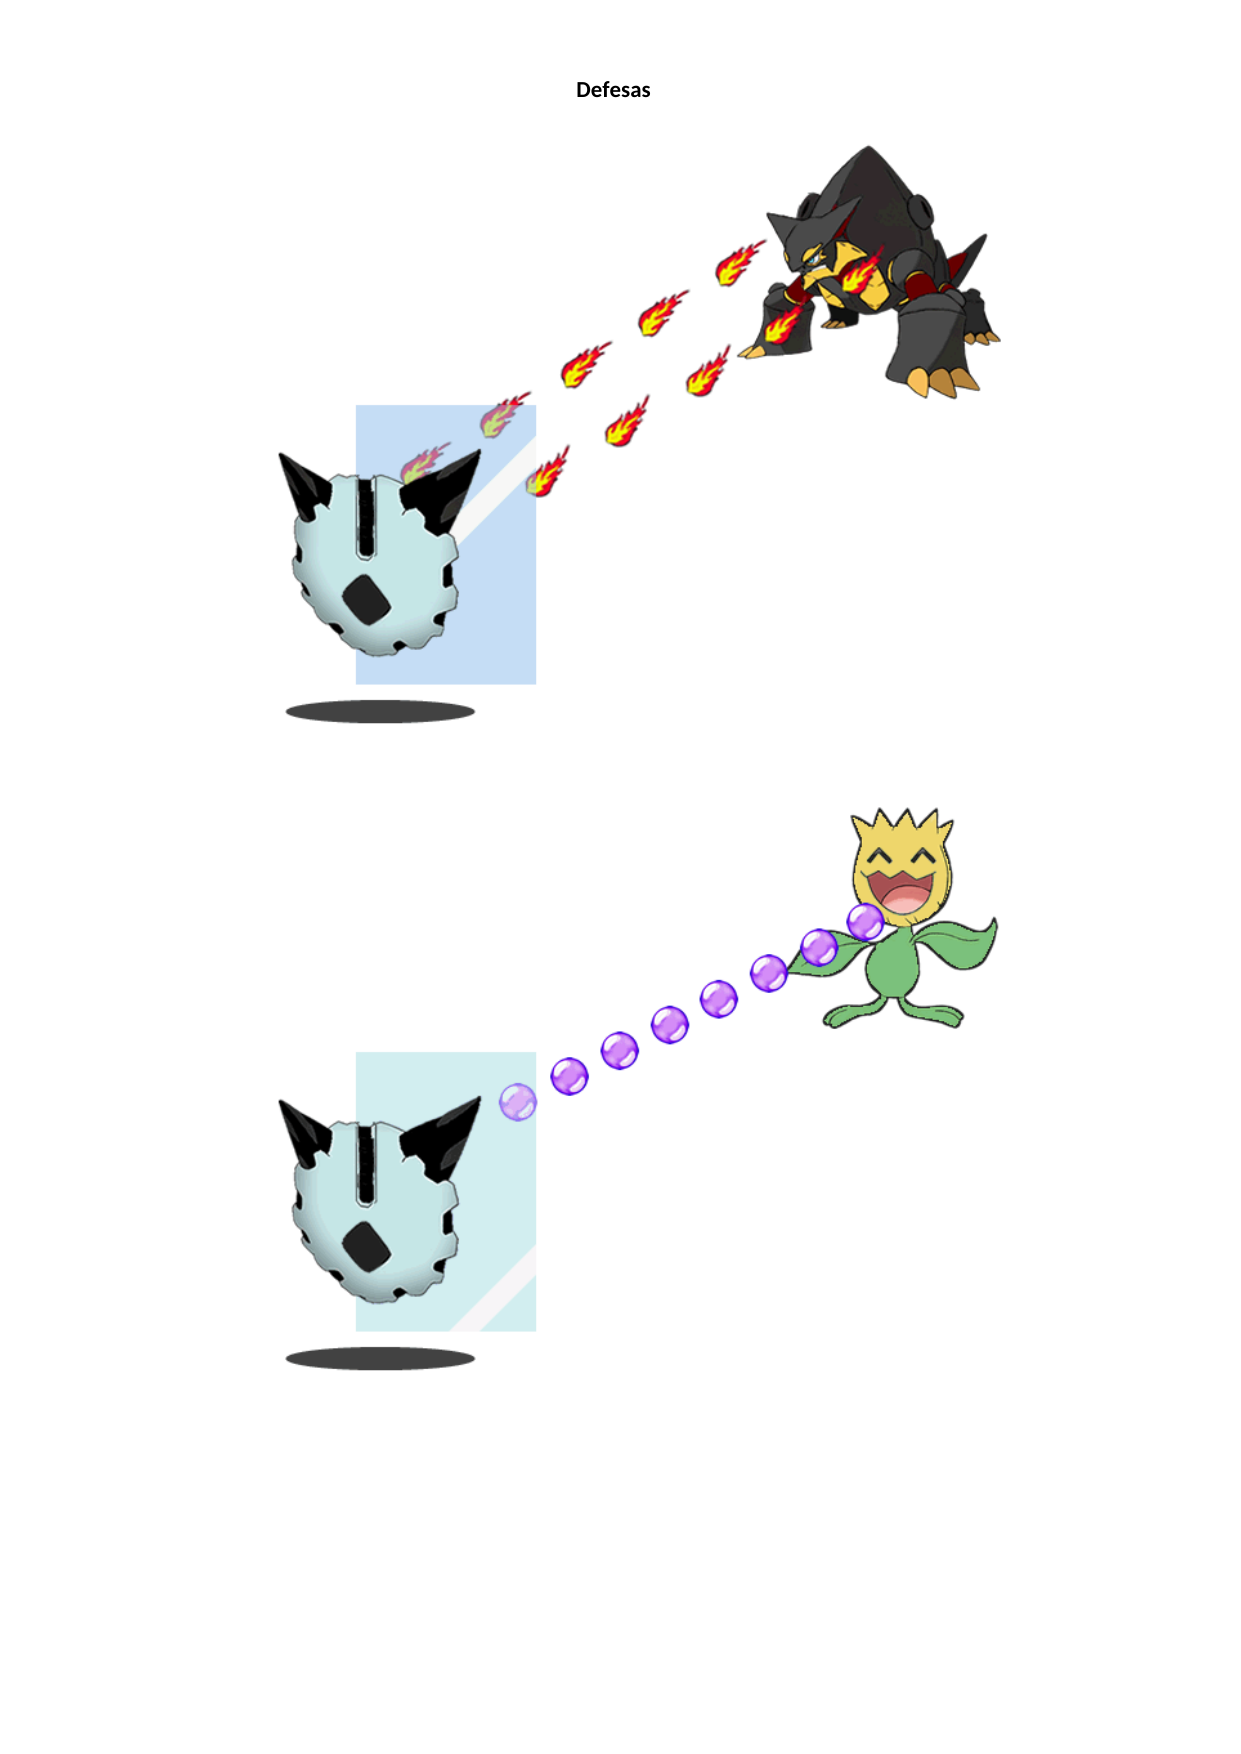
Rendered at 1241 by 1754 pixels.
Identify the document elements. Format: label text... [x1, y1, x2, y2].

text Defesas [75, 75, 1152, 103]
picture [163, 774, 1064, 1418]
picture [163, 128, 1064, 771]
